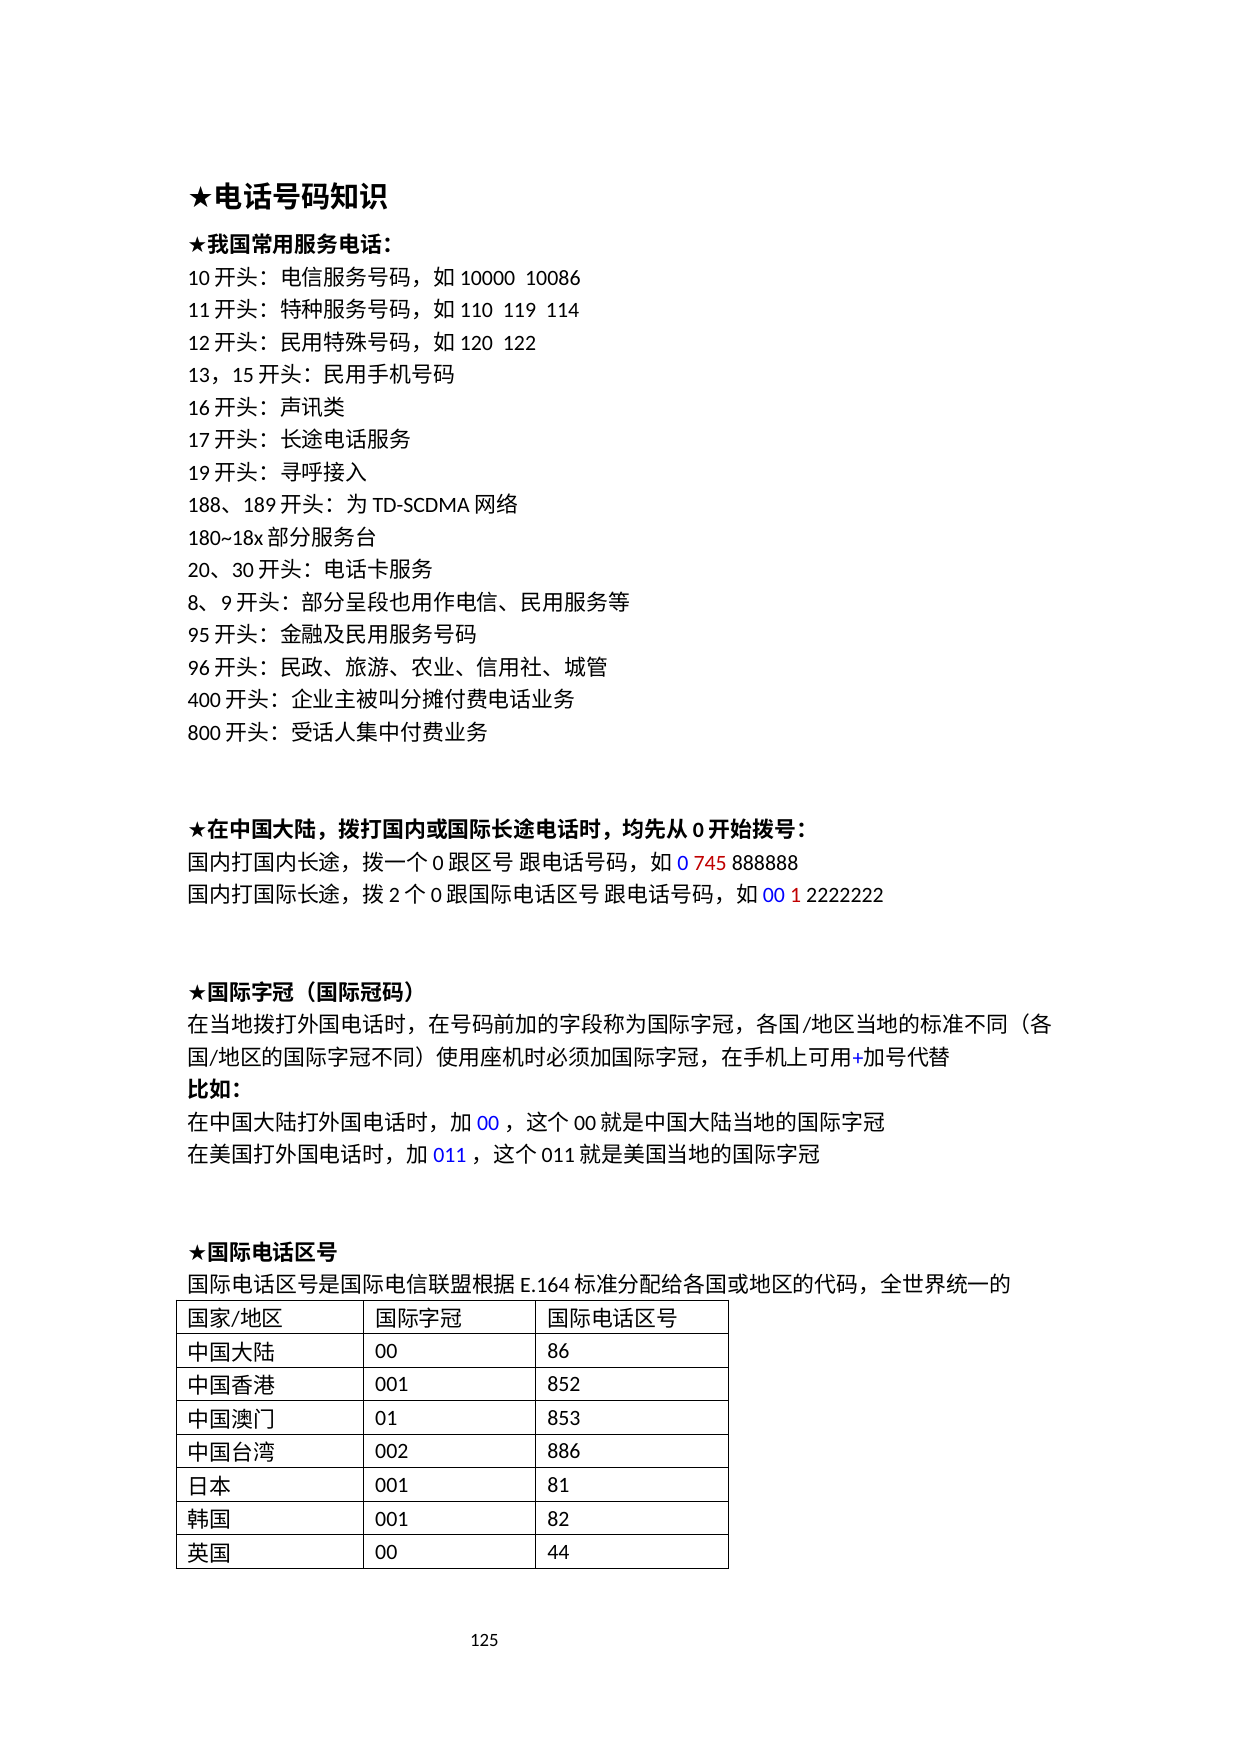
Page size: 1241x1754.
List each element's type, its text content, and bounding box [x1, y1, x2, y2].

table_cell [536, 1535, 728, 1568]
text ★国际字冠（国际冠码） [187, 974, 1053, 1007]
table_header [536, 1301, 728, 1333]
text 国际电话区号是国际电信联盟根据E.164标准分配给各国或地区的代码，全世界统一的 [187, 1267, 1053, 1299]
text ★国际电话区号 [187, 1234, 1053, 1267]
text 20、30开头：电话卡服务 [187, 552, 1053, 584]
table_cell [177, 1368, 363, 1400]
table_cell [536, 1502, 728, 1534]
text 在美国打外国电话时，加 011 ，这个011就是美国当地的国际字冠 [187, 1137, 1053, 1169]
text 400开头：企业主被叫分摊付费电话业务 [187, 682, 1053, 714]
text 10开头：电信服务号码，如 10000 10086 [187, 259, 1053, 292]
text 在中国大陆打外国电话时，加 00 ，这个00就是中国大陆当地的国际字冠 [187, 1104, 1053, 1137]
text 11开头：特种服务号码，如 110 119 114 [187, 292, 1053, 324]
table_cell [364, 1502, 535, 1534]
text 比如： [187, 1072, 1053, 1104]
text 8、9开头：部分呈段也用作电信、民用服务等 [187, 584, 1053, 617]
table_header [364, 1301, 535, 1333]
text 188、189开头：为TD-SCDMA网络 [187, 487, 1053, 519]
text 16开头：声讯类 [187, 389, 1053, 422]
text 95开头：金融及民用服务号码 [187, 617, 1053, 649]
text 19开头：寻呼接入 [187, 454, 1053, 487]
text 在当地拨打外国电话时，在号码前加的字段称为国际字冠，各国/地区当地的标准不同（各国/地区的国际字冠不同）使用座机时必须加国际字冠，在手机上可用+加号代替 [187, 1007, 1053, 1072]
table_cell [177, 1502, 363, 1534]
text ★电话号码知识 [187, 162, 1053, 227]
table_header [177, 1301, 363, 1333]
text ★在中国大陆，拨打国内或国际长途电话时，均先从0开始拨号： [187, 812, 1053, 844]
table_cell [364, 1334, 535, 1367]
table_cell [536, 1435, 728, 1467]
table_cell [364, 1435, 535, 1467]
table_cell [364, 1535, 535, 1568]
text 800开头：受话人集中付费业务 [187, 714, 1053, 747]
text 17开头：长途电话服务 [187, 422, 1053, 454]
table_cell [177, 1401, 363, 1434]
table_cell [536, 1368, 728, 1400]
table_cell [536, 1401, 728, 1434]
text 13，15开头：民用手机号码 [187, 357, 1053, 389]
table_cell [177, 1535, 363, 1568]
text 国内打国际长途，拨2个0 跟国际电话区号 跟电话号码，如 00 1 2222222 [187, 877, 1053, 909]
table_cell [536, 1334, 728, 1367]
text 12开头：民用特殊号码，如 120 122 [187, 324, 1053, 357]
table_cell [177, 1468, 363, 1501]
text 96开头：民政、旅游、农业、信用社、城管 [187, 649, 1053, 682]
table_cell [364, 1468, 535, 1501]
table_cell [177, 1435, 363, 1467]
text 180~18x部分服务台 [187, 519, 1053, 552]
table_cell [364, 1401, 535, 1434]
text ★我国常用服务电话： [187, 227, 1053, 259]
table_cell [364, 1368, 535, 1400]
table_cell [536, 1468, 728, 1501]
text 国内打国内长途，拨一个0 跟区号 跟电话号码，如 0 745 888888 [187, 844, 1053, 877]
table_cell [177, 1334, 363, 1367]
